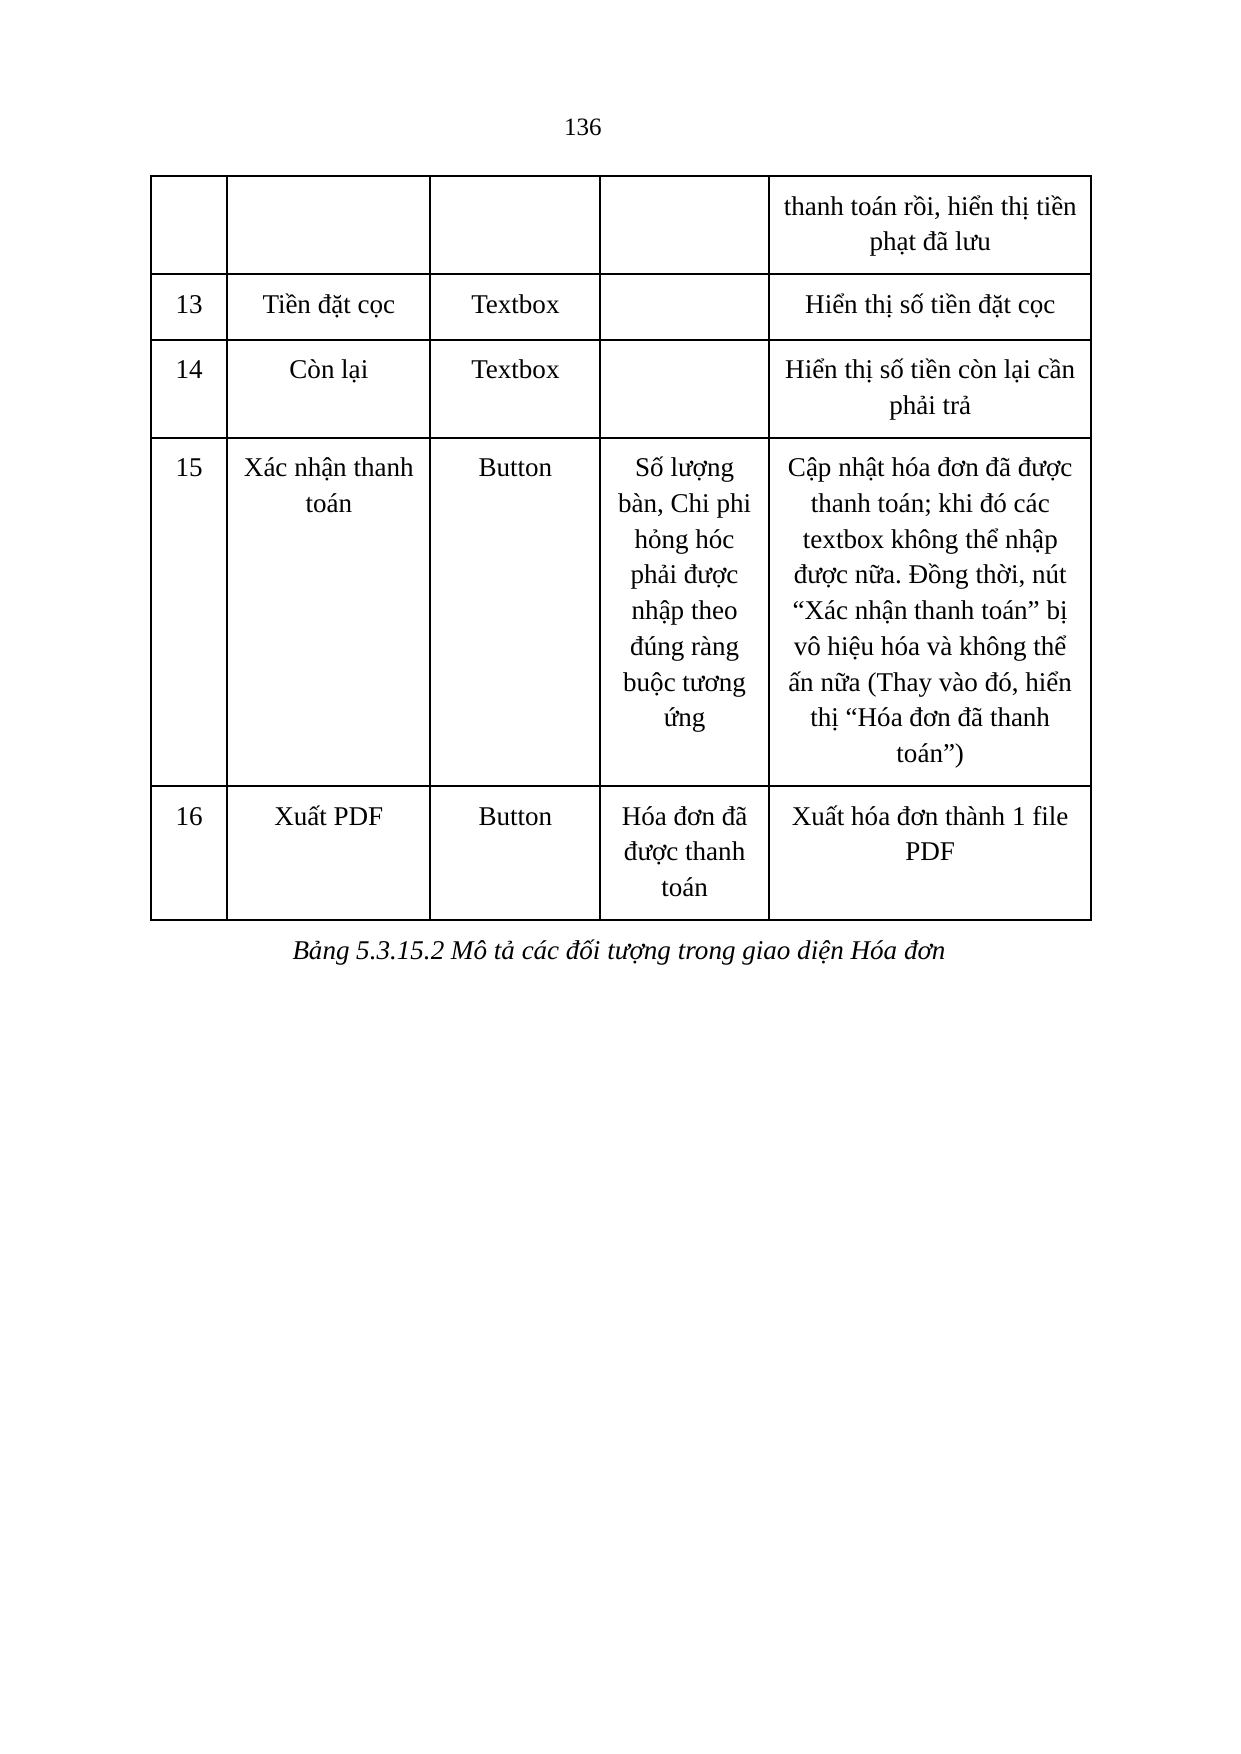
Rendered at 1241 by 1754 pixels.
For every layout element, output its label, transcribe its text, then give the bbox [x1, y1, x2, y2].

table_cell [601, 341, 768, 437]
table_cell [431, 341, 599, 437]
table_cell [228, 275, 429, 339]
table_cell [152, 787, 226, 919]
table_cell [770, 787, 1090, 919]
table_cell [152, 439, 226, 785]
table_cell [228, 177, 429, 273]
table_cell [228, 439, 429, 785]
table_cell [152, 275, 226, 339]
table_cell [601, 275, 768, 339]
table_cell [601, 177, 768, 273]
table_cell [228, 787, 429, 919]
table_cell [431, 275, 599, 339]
text Bảng 5.3.15.2 Mô tả các đối tượng trong giao diện Hóa đơn [150, 934, 1090, 965]
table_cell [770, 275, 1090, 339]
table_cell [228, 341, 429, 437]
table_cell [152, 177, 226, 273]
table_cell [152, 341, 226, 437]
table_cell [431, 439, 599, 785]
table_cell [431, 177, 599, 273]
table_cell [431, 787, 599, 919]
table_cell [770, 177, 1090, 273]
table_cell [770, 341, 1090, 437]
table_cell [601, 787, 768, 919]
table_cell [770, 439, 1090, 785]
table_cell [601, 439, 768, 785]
